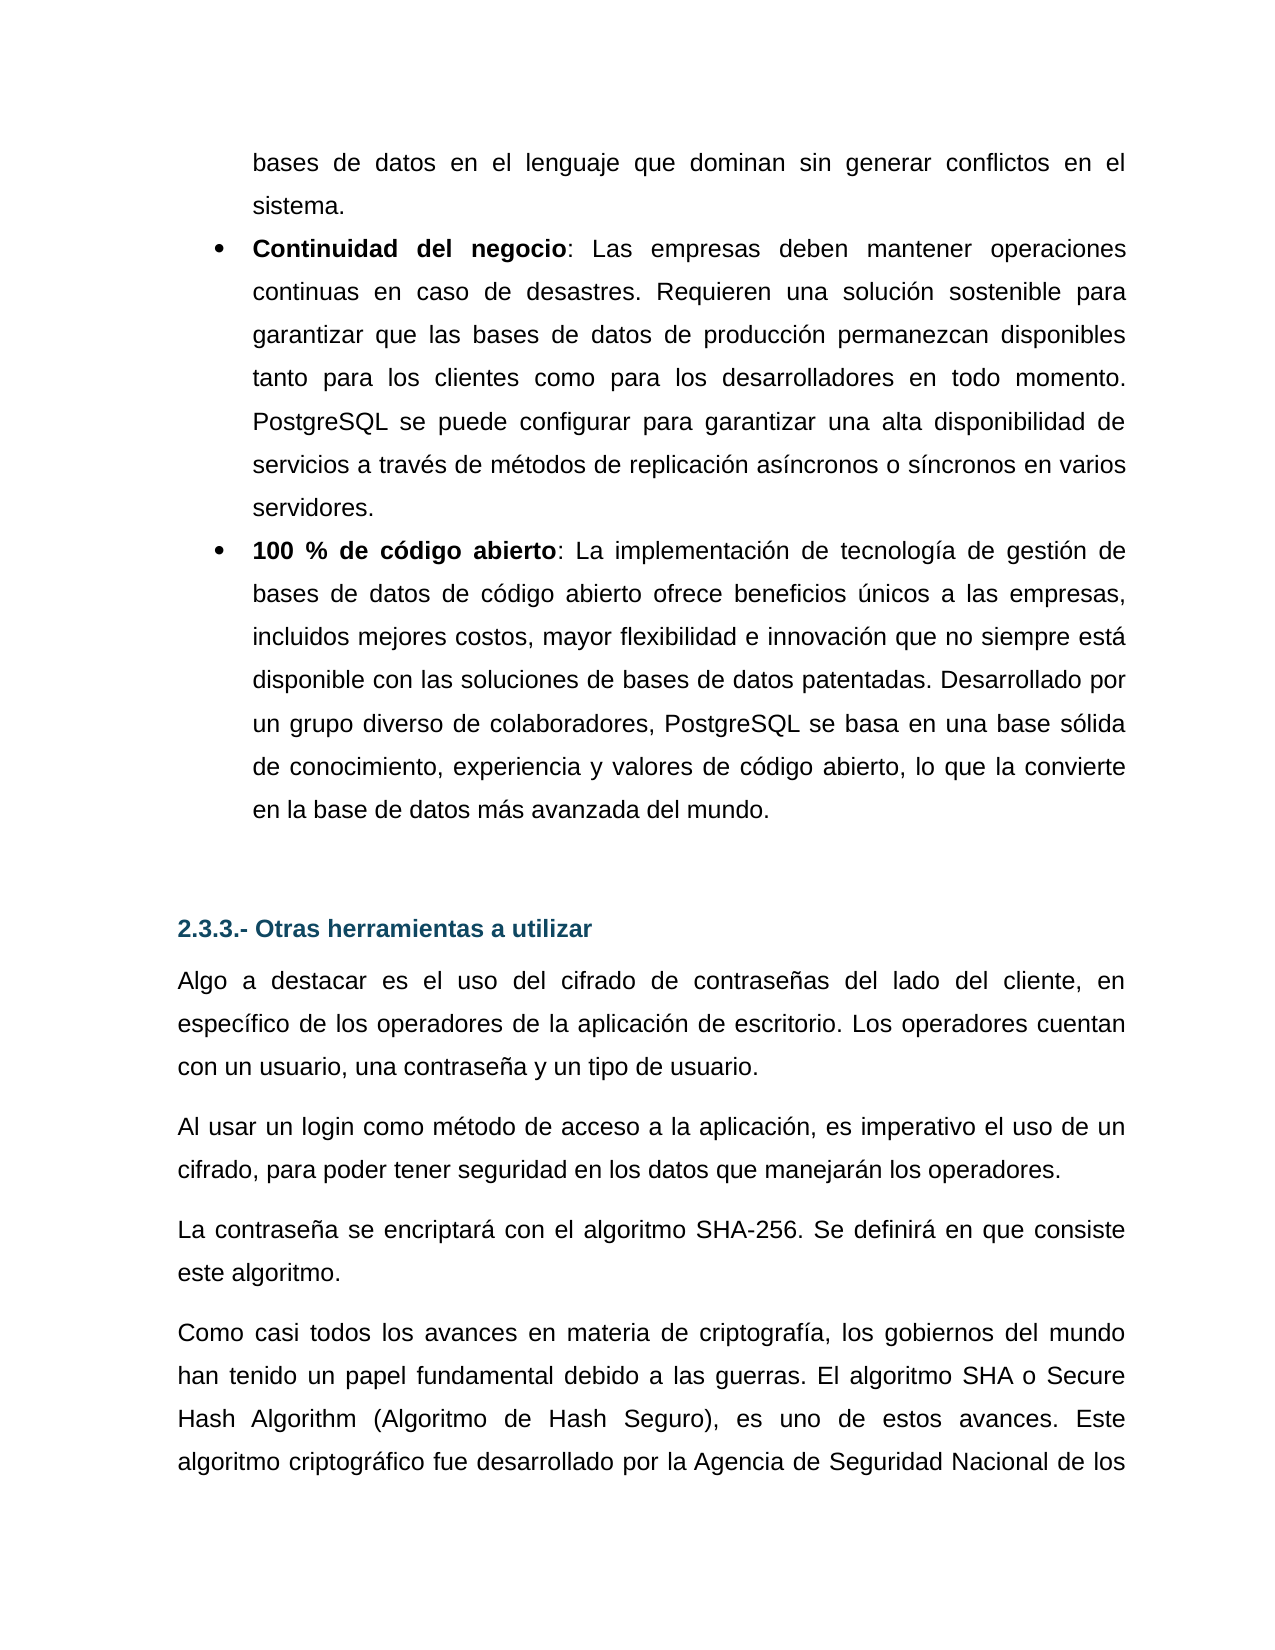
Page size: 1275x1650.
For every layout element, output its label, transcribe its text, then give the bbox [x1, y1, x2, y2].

text La contraseña se encriptará con el algoritmo SHA-256. Se definirá en que consiste este algoritmo. [177, 1215, 1127, 1287]
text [177, 1318, 1127, 1476]
list Continuidad del negocio: Las empresas deben mantener operaciones continuas en caso de desastres. Requieren una solución sostenible para garantizar que las bases de datos de producción permanezcan disponibles tanto para los clientes como para los desarrolladores en todo momento. PostgreSQL se puede configurar para garantizar una alta disponibilidad de servicios a través de métodos de replicación asíncronos o síncronos en varios servidores. [215, 234, 1127, 522]
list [215, 148, 1127, 219]
list 100 % de código abierto: La implementación de tecnología de gestión de bases de datos de código abierto ofrece beneficios únicos a las empresas, incluidos mejores costos, mayor flexibilidad e innovación que no siempre está disponible con las soluciones de bases de datos patentadas. Desarrollado por un grupo diverso de colaboradores, PostgreSQL se basa en una base sólida de conocimiento, experiencia y valores de código abierto, lo que la convierte en la base de datos más avanzada del mundo. [215, 536, 1127, 823]
text Al usar un login como método de acceso a la aplicación, es imperativo el uso de un cifrado, para poder tener seguridad en los datos que manejarán los operadores. [177, 1112, 1127, 1184]
subtitle 2.3.3.- Otras herramientas a utilizar [177, 914, 1127, 943]
text Algo a destacar es el uso del cifrado de contraseñas del lado del cliente, en específico de los operadores de la aplicación de escritorio. Los operadores cuentan con un usuario, una contraseña y un tipo de usuario. [177, 966, 1127, 1081]
